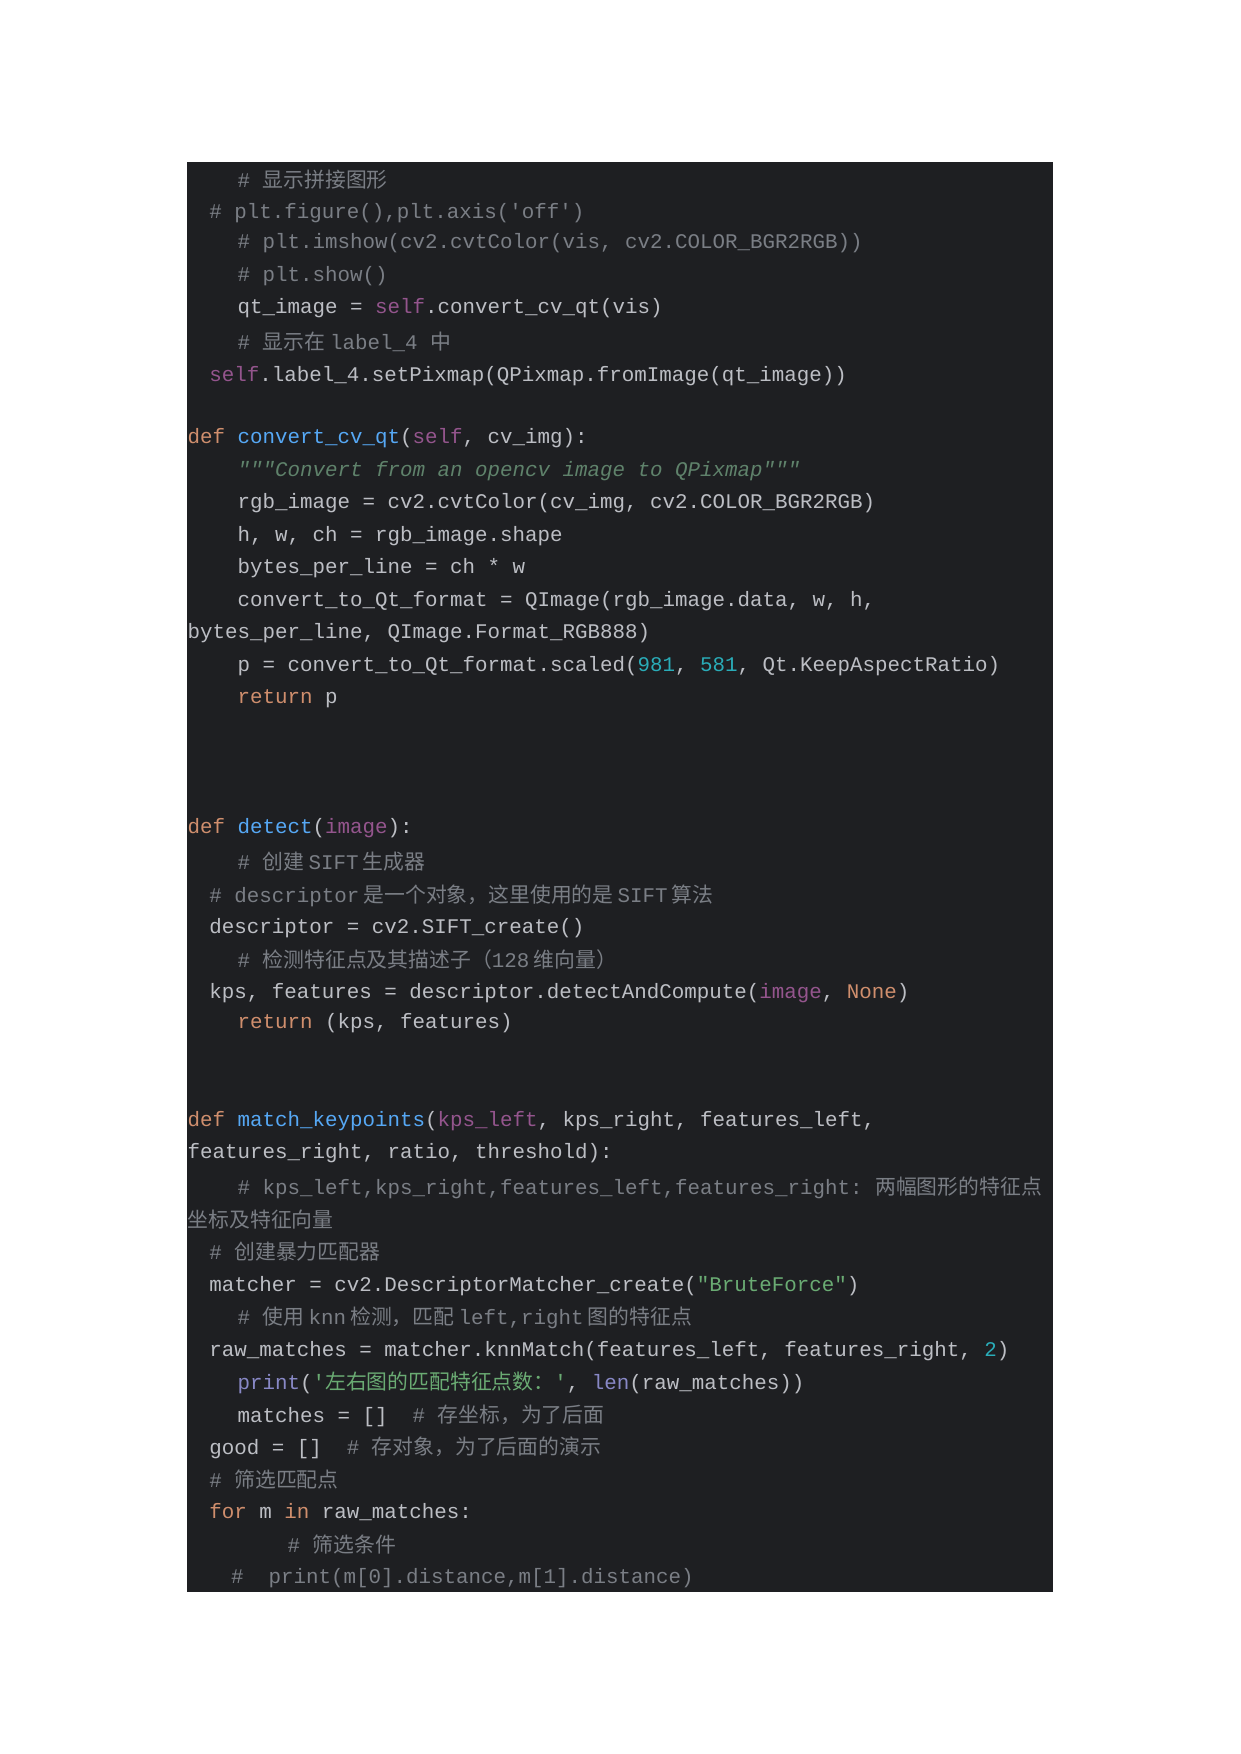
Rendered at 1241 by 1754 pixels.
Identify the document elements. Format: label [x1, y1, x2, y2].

text [187, 162, 1053, 1592]
